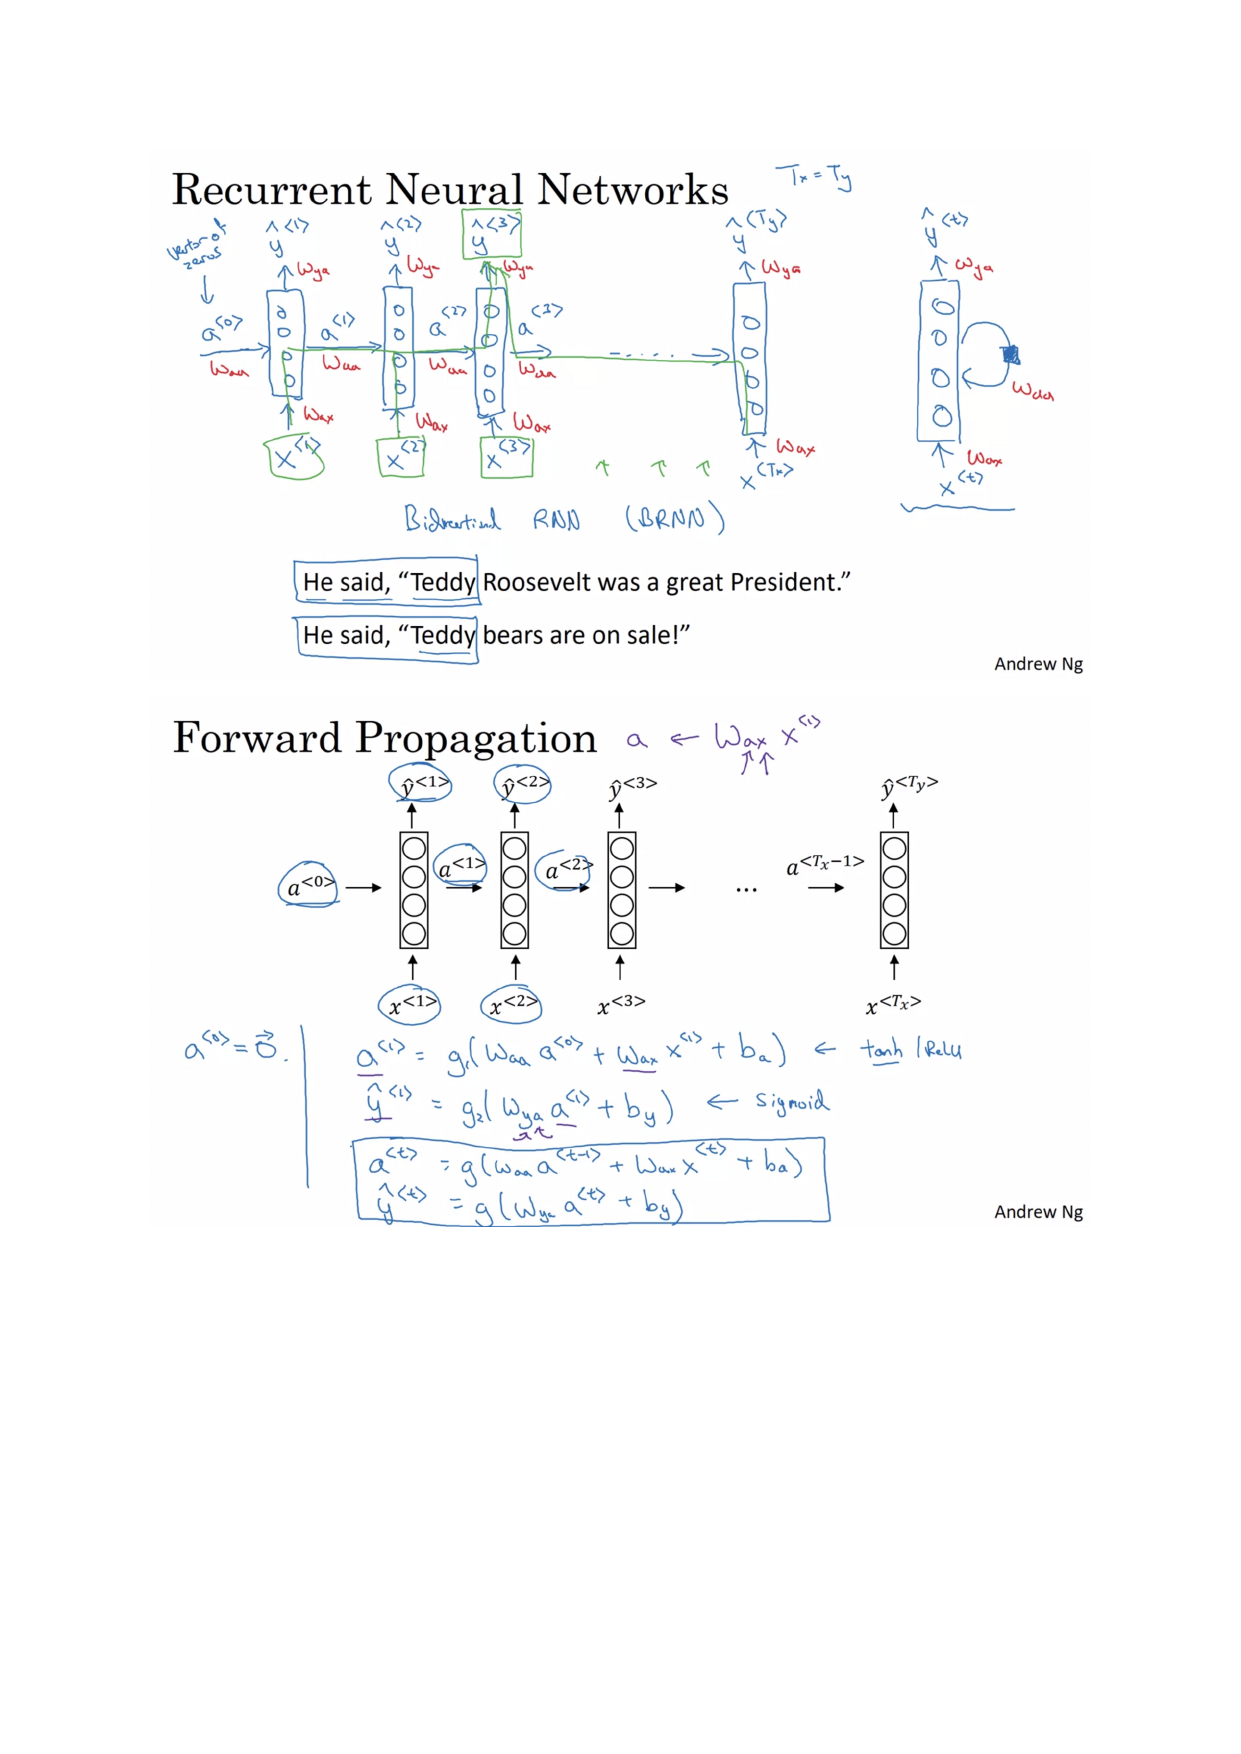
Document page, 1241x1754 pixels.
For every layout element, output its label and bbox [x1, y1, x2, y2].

picture [150, 150, 1091, 679]
picture [150, 697, 1091, 1227]
